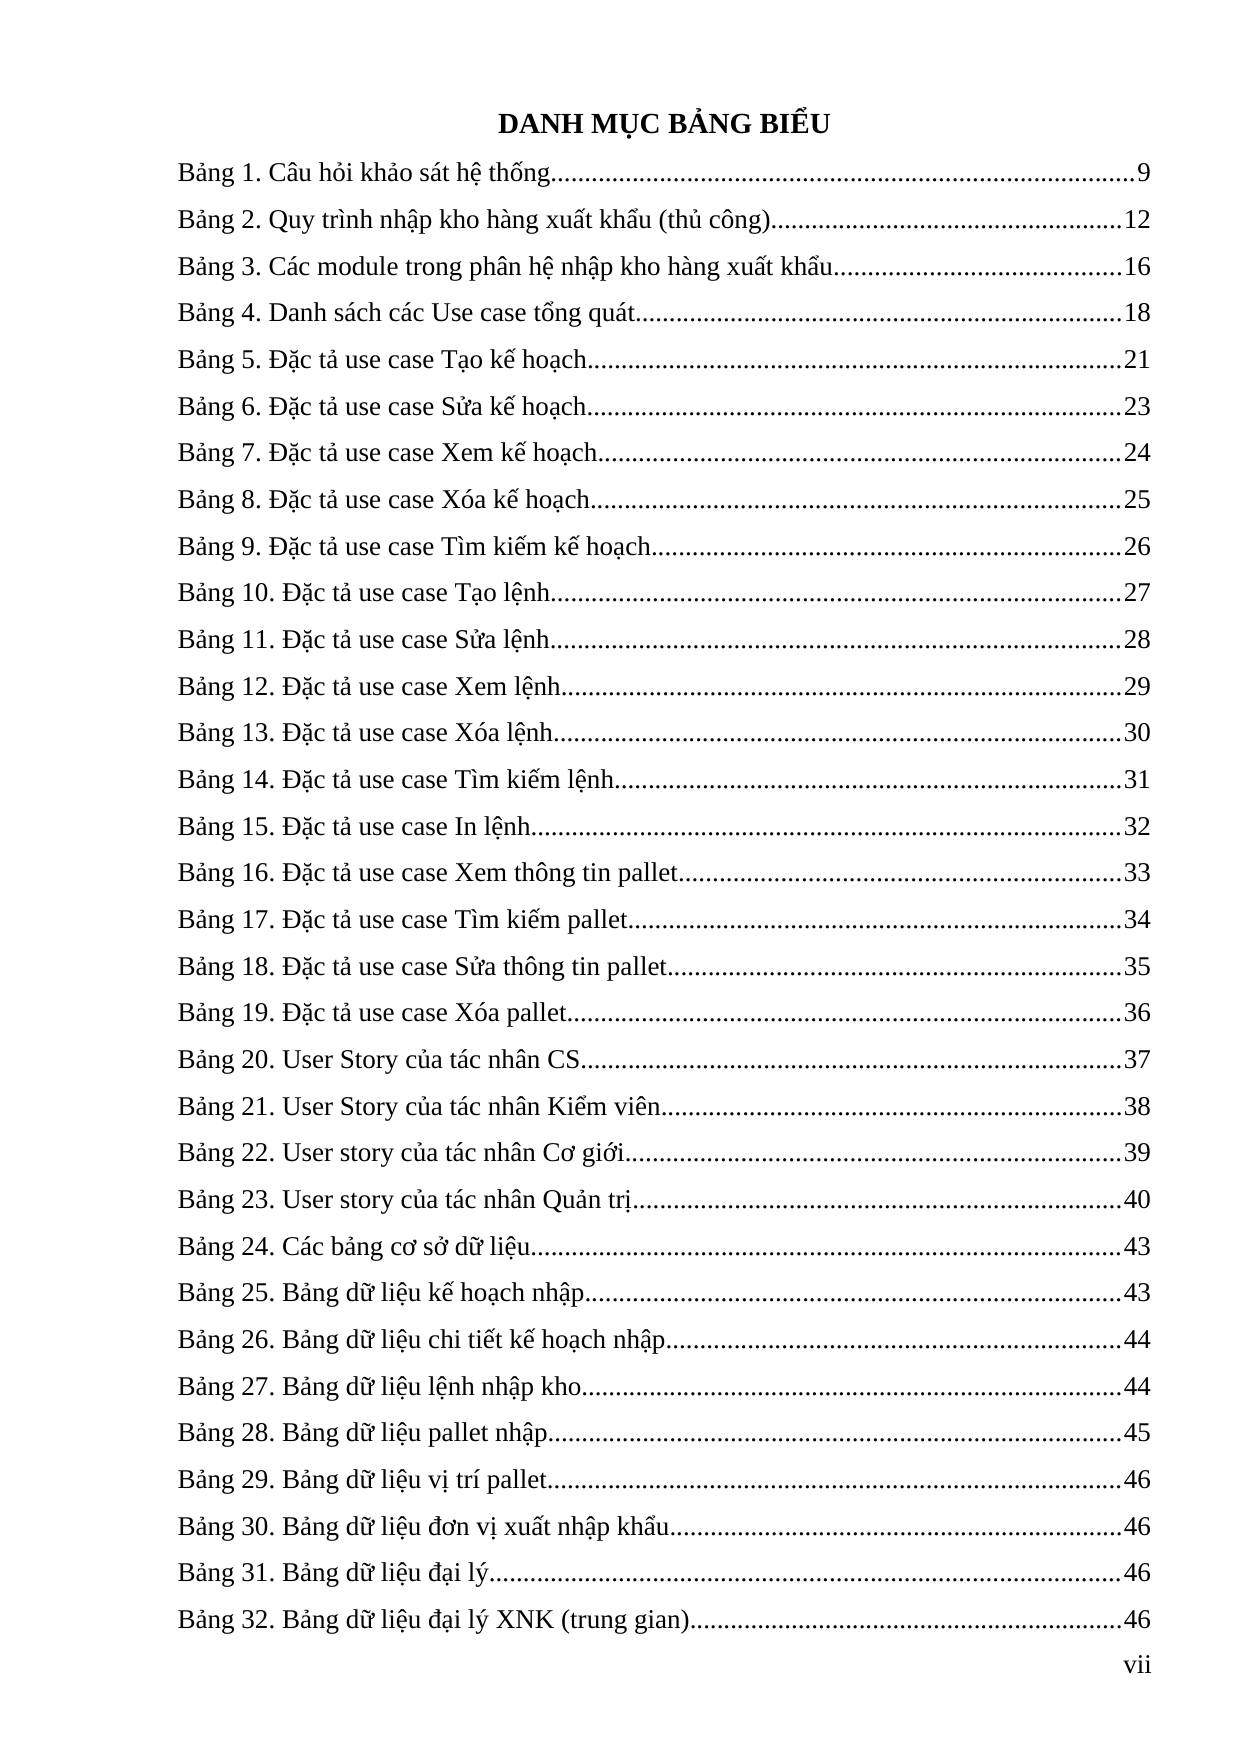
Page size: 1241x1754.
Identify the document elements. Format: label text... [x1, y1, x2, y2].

text Bảng 5. Đặc tả use case Tạo kế hoạch 21 [177, 343, 1152, 374]
subtitle DANH MỤC BẢNG BIỂU [177, 106, 1152, 140]
text Bảng 19. Đặc tả use case Xóa pallet 36 [177, 996, 1152, 1028]
text Bảng 4. Danh sách các Use case tổng quát 18 [177, 296, 1152, 328]
text Bảng 10. Đặc tả use case Tạo lệnh 27 [177, 576, 1152, 608]
text Bảng 1. Câu hỏi khảo sát hệ thống 9 [177, 156, 1152, 188]
text Bảng 2. Quy trình nhập kho hàng xuất khẩu (thủ công) 12 [177, 203, 1152, 234]
text Bảng 11. Đặc tả use case Sửa lệnh 28 [177, 623, 1152, 654]
text Bảng 16. Đặc tả use case Xem thông tin pallet 33 [177, 856, 1152, 888]
text Bảng 12. Đặc tả use case Xem lệnh 29 [177, 670, 1152, 701]
text Bảng 17. Đặc tả use case Tìm kiếm pallet 34 [177, 903, 1152, 934]
text Bảng 3. Các module trong phân hệ nhập kho hàng xuất khẩu 16 [177, 250, 1152, 281]
text Bảng 28. Bảng dữ liệu pallet nhập 45 [177, 1416, 1152, 1448]
text Bảng 26. Bảng dữ liệu chi tiết kế hoạch nhập 44 [177, 1323, 1152, 1354]
text Bảng 24. Các bảng cơ sở dữ liệu 43 [177, 1230, 1152, 1261]
text Bảng 31. Bảng dữ liệu đại lý 46 [177, 1556, 1152, 1588]
text Bảng 7. Đặc tả use case Xem kế hoạch 24 [177, 436, 1152, 468]
text Bảng 30. Bảng dữ liệu đơn vị xuất nhập khẩu 46 [177, 1510, 1152, 1541]
text Bảng 8. Đặc tả use case Xóa kế hoạch 25 [177, 483, 1152, 514]
text Bảng 20. User Story của tác nhân CS 37 [177, 1043, 1152, 1074]
text Bảng 6. Đặc tả use case Sửa kế hoạch 23 [177, 390, 1152, 421]
text Bảng 22. User story của tác nhân Cơ giới 39 [177, 1136, 1152, 1168]
text Bảng 15. Đặc tả use case In lệnh 32 [177, 810, 1152, 841]
text Bảng 32. Bảng dữ liệu đại lý XNK (trung gian) 46 [177, 1603, 1152, 1634]
text Bảng 18. Đặc tả use case Sửa thông tin pallet 35 [177, 950, 1152, 981]
text Bảng 14. Đặc tả use case Tìm kiếm lệnh 31 [177, 763, 1152, 794]
text Bảng 13. Đặc tả use case Xóa lệnh 30 [177, 716, 1152, 748]
text Bảng 27. Bảng dữ liệu lệnh nhập kho 44 [177, 1370, 1152, 1401]
text Bảng 23. User story của tác nhân Quản trị 40 [177, 1183, 1152, 1214]
text Bảng 29. Bảng dữ liệu vị trí pallet 46 [177, 1463, 1152, 1494]
text Bảng 21. User Story của tác nhân Kiểm viên 38 [177, 1090, 1152, 1121]
text Bảng 9. Đặc tả use case Tìm kiếm kế hoạch 26 [177, 530, 1152, 561]
text Bảng 25. Bảng dữ liệu kế hoạch nhập 43 [177, 1276, 1152, 1308]
